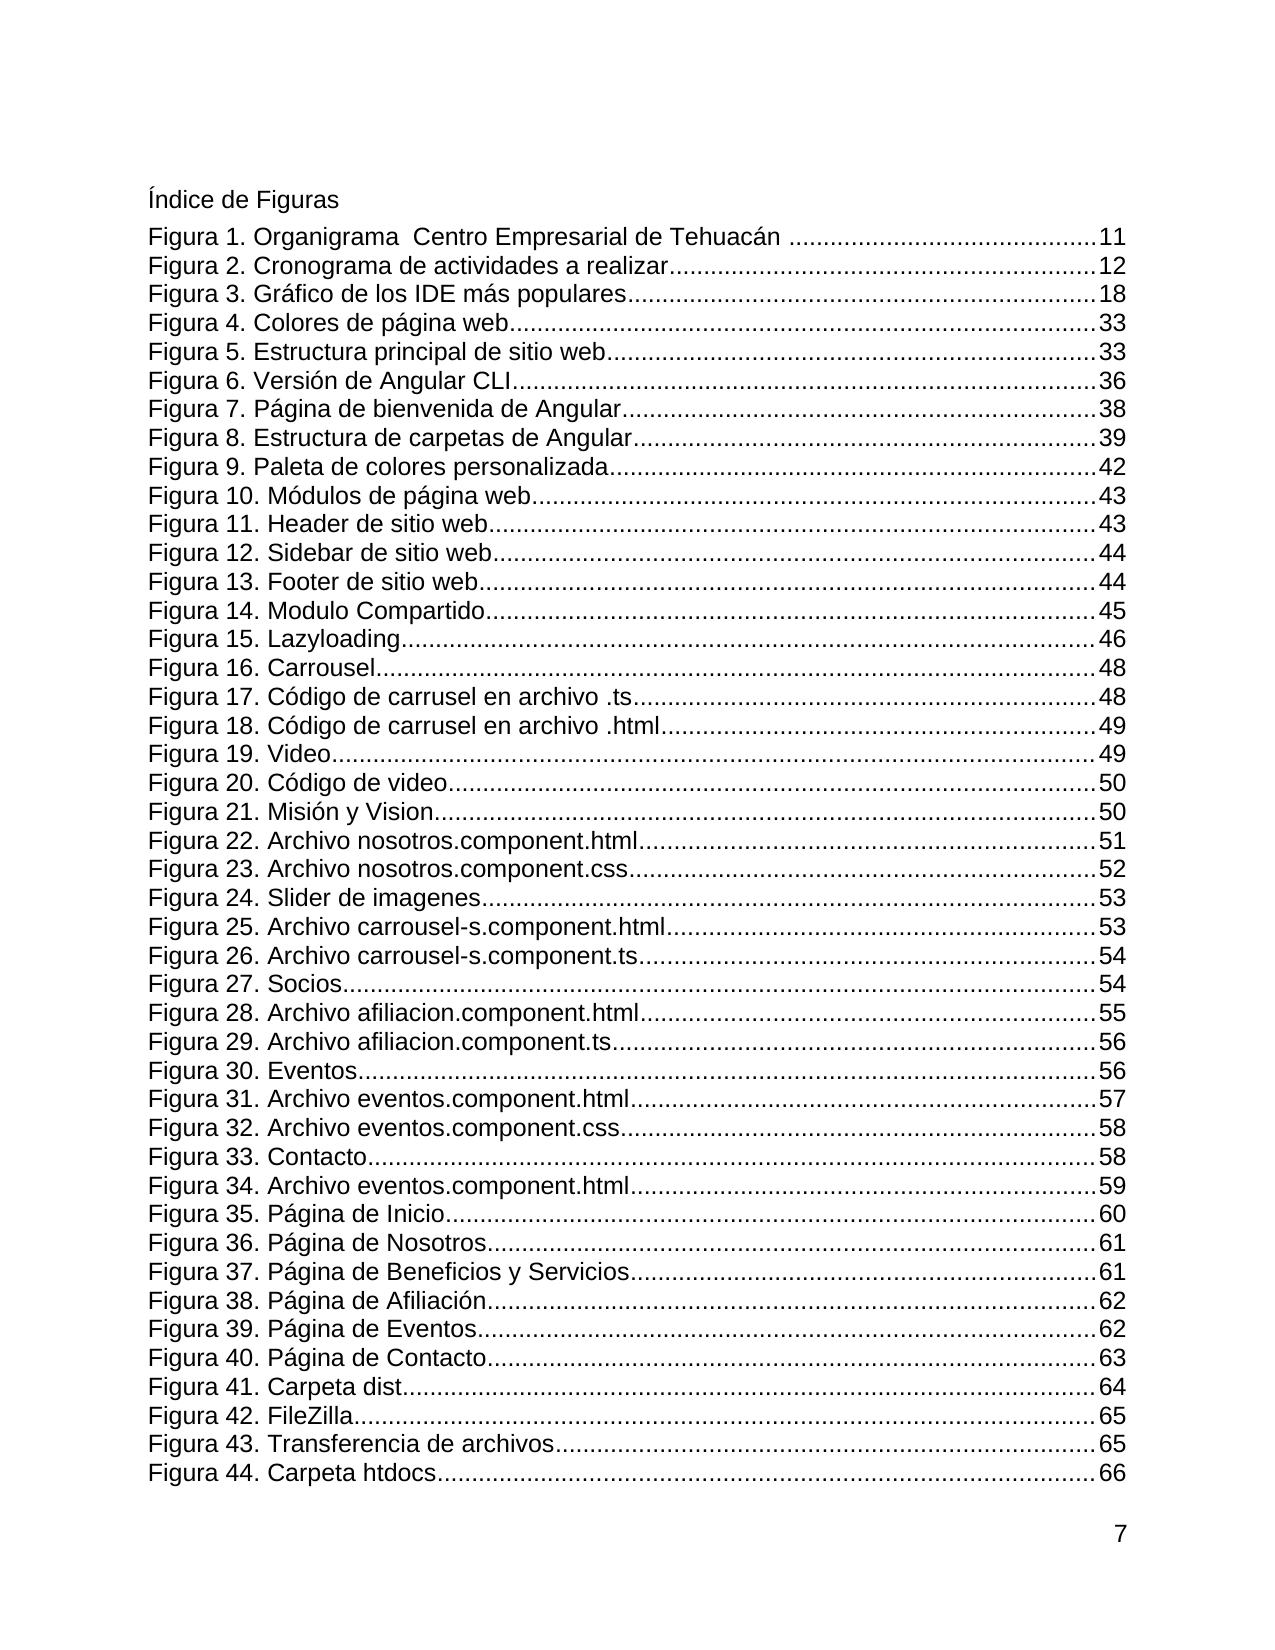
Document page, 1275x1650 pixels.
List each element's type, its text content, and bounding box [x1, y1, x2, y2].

text Figura 37. Página de Beneficios y Servicios 61 [148, 1257, 1127, 1286]
text Figura 35. Página de Inicio 60 [148, 1199, 1127, 1228]
text Figura 9. Paleta de colores personalizada 42 [148, 452, 1127, 481]
text Figura 10. Módulos de página web 43 [148, 481, 1127, 509]
text Figura 40. Página de Contacto 63 [148, 1343, 1127, 1372]
text Figura 38. Página de Afiliación 62 [148, 1286, 1127, 1314]
text Figura 4. Colores de página web 33 [148, 308, 1127, 337]
text Figura 6. Versión de Angular CLI 36 [148, 366, 1127, 394]
text Figura 42. FileZilla 65 [148, 1401, 1127, 1429]
text Figura 31. Archivo eventos.component.html 57 [148, 1084, 1127, 1113]
text Figura 20. Código de video 50 [148, 768, 1127, 797]
text Figura 27. Socios 54 [148, 969, 1127, 998]
text Figura 12. Sidebar de sitio web 44 [148, 538, 1127, 567]
text Figura 24. Slider de imagenes 53 [148, 883, 1127, 912]
text Figura 25. Archivo carrousel-s.component.html 53 [148, 912, 1127, 941]
text Figura 16. Carrousel 48 [148, 653, 1127, 682]
text Figura 11. Header de sitio web 43 [148, 509, 1127, 538]
text Figura 1. Organigrama Centro Empresarial de Tehuacán 11 [148, 222, 1127, 251]
text Figura 17. Código de carrusel en archivo .ts 48 [148, 682, 1127, 711]
text Figura 41. Carpeta dist 64 [148, 1372, 1127, 1401]
text Figura 28. Archivo afiliacion.component.html 55 [148, 998, 1127, 1027]
text Figura 13. Footer de sitio web 44 [148, 567, 1127, 596]
text Figura 39. Página de Eventos 62 [148, 1314, 1127, 1343]
text Figura 32. Archivo eventos.component.css 58 [148, 1113, 1127, 1142]
text Figura 33. Contacto 58 [148, 1142, 1127, 1171]
text Figura 34. Archivo eventos.component.html 59 [148, 1171, 1127, 1199]
text Figura 2. Cronograma de actividades a realizar 12 [148, 251, 1127, 279]
text Figura 14. Modulo Compartido 45 [148, 596, 1127, 624]
text Figura 8. Estructura de carpetas de Angular 39 [148, 423, 1127, 452]
text Figura 15. Lazyloading 46 [148, 624, 1127, 653]
text Figura 29. Archivo afiliacion.component.ts 56 [148, 1027, 1127, 1056]
text Figura 7. Página de bienvenida de Angular 38 [148, 394, 1127, 423]
text Figura 3. Gráfico de los IDE más populares 18 [148, 279, 1127, 308]
text Figura 22. Archivo nosotros.component.html 51 [148, 826, 1127, 854]
text Figura 26. Archivo carrousel-s.component.ts 54 [148, 941, 1127, 969]
text Figura 19. Video 49 [148, 739, 1127, 768]
text Figura 23. Archivo nosotros.component.css 52 [148, 854, 1127, 883]
text Índice de Figuras [148, 185, 1127, 213]
text Figura 18. Código de carrusel en archivo .html 49 [148, 711, 1127, 739]
text Figura 30. Eventos 56 [148, 1056, 1127, 1084]
text Figura 43. Transferencia de archivos 65 [148, 1429, 1127, 1458]
text Figura 5. Estructura principal de sitio web 33 [148, 337, 1127, 366]
text Figura 44. Carpeta htdocs 66 [148, 1458, 1127, 1487]
text Figura 21. Misión y Vision 50 [148, 797, 1127, 826]
text Figura 36. Página de Nosotros 61 [148, 1228, 1127, 1257]
